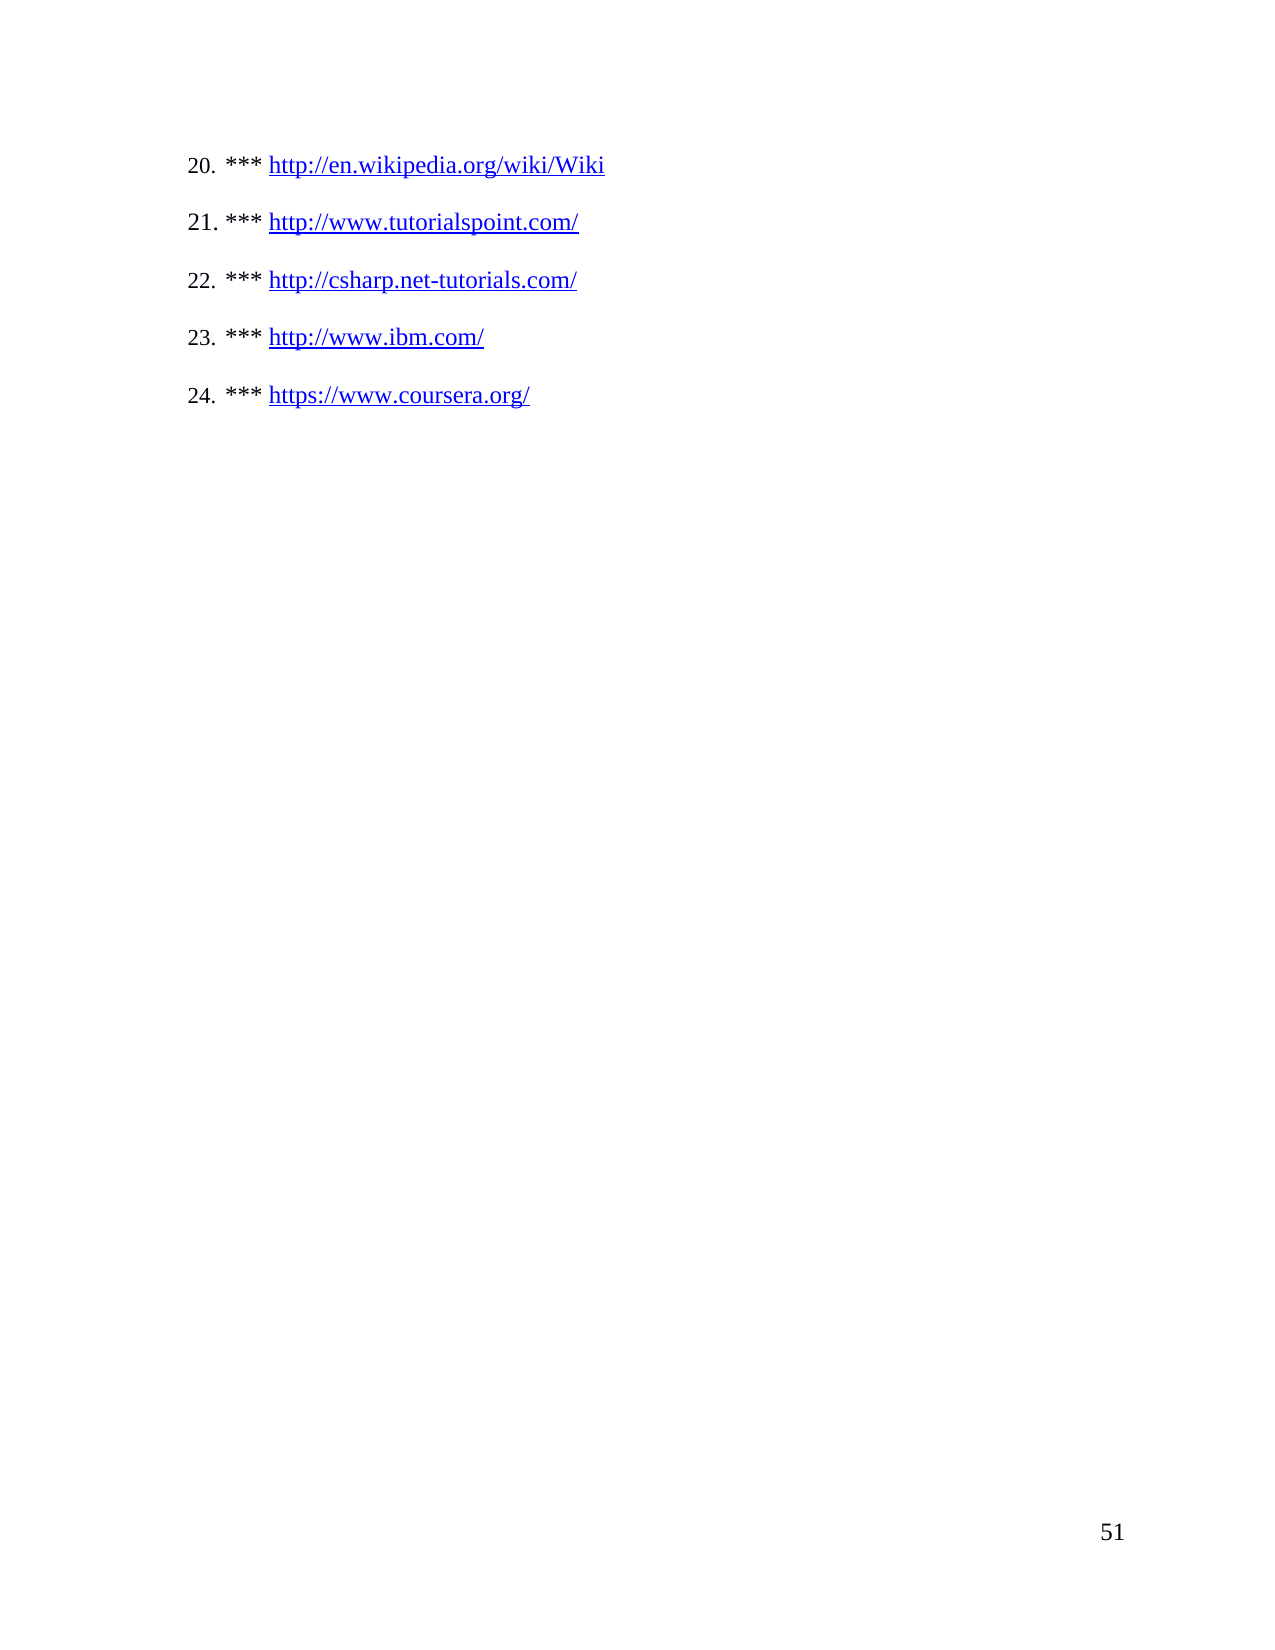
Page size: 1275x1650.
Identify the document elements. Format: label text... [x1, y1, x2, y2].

list *** http://www.tutorialspoint.com/ [187, 207, 1125, 236]
list *** http://www.ibm.com/ [187, 322, 1125, 351]
list *** http://csharp.net-tutorials.com/ [187, 265, 1125, 294]
list *** http://en.wikipedia.org/wiki/Wiki [187, 150, 1125, 179]
list *** https://www.coursera.org/ [187, 380, 1125, 409]
